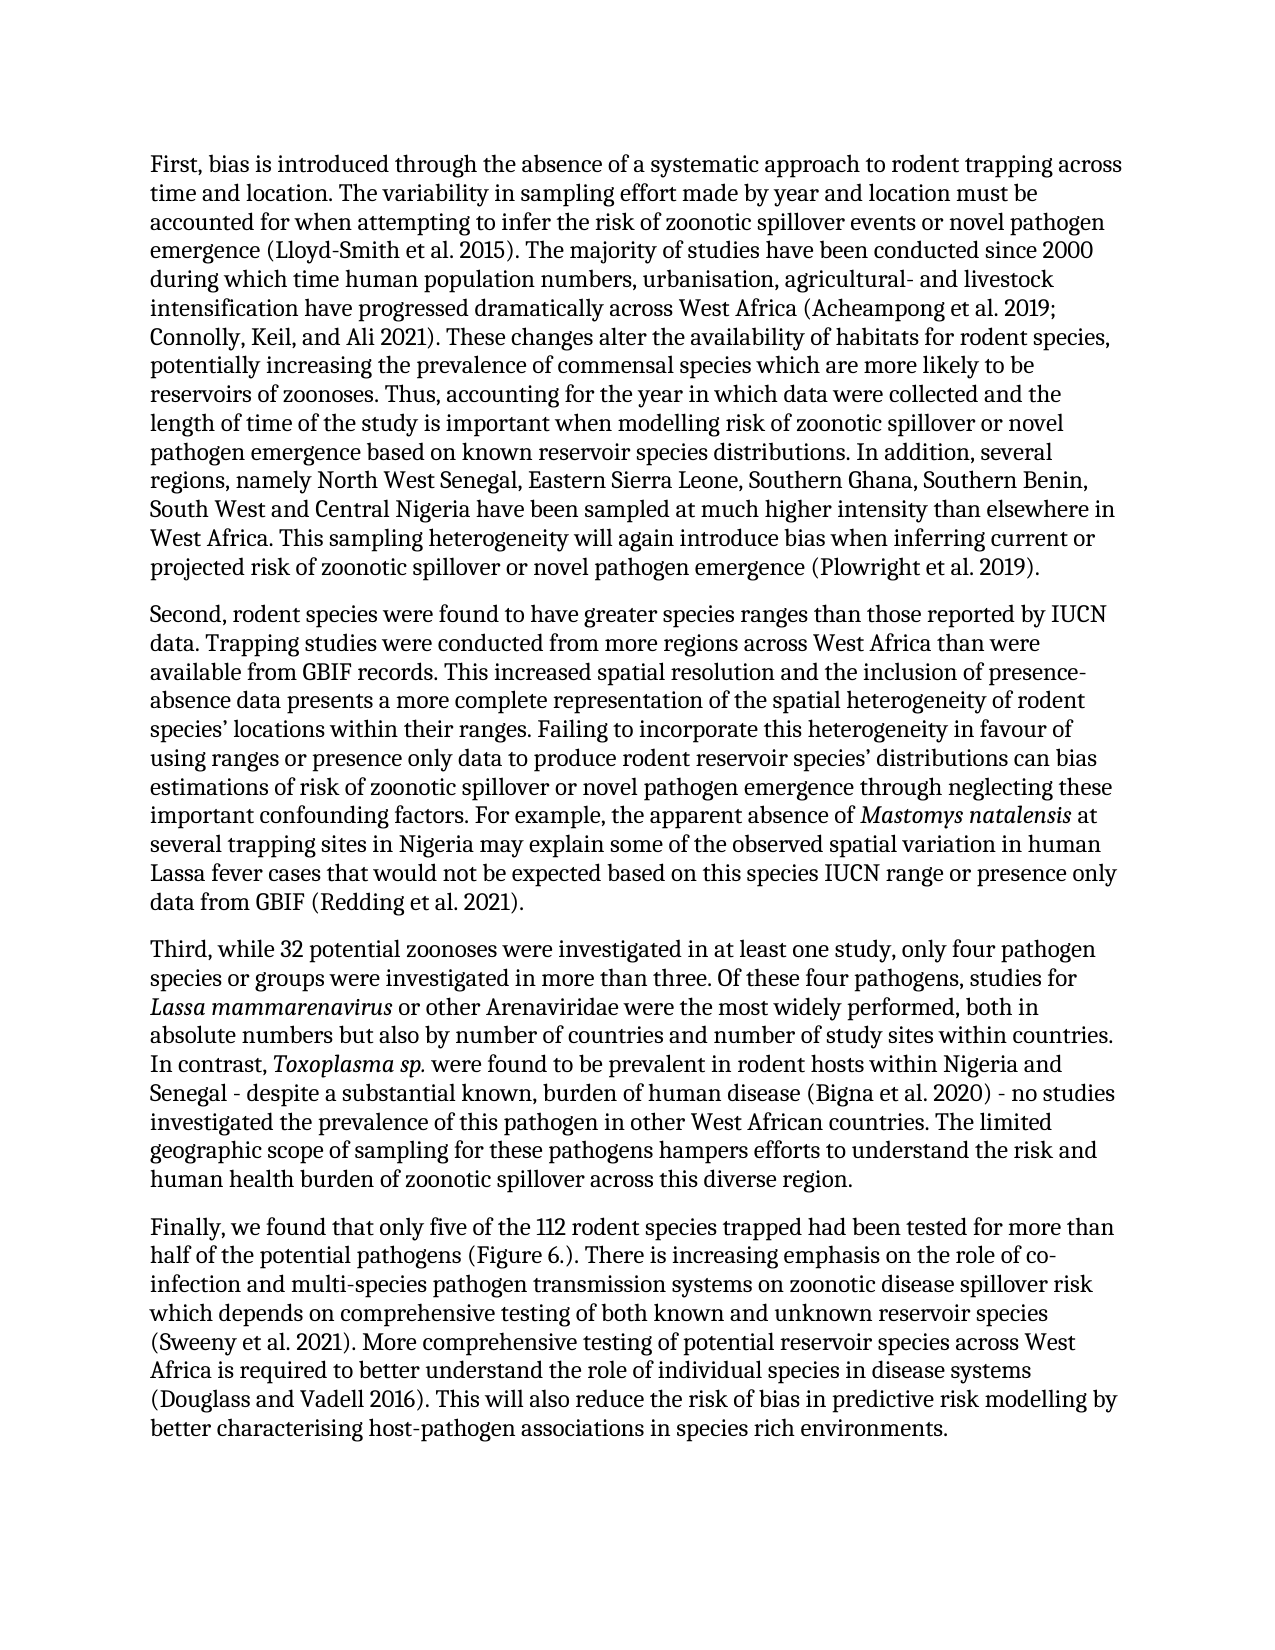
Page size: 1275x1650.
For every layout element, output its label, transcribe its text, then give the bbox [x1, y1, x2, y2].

text First, bias is introduced through the absence of a systematic approach to rodent trapping across time and location. The variability in sampling effort made by year and location must be accounted for when attempting to infer the risk of zoonotic spillover events or novel pathogen emergence (Lloyd-Smith et al. 2015). The majority of studies have been conducted since 2000 during which time human population numbers, urbanisation, agricultural- and livestock intensification have progressed dramatically across West Africa (Acheampong et al. 2019; Connolly, Keil, and Ali 2021). These changes alter the availability of habitats for rodent species, potentially increasing the prevalence of commensal species which are more likely to be reservoirs of zoonoses. Thus, accounting for the year in which data were collected and the length of time of the study is important when modelling risk of zoonotic spillover or novel pathogen emergence based on known reservoir species distributions. In addition, several regions, namely North West Senegal, Eastern Sierra Leone, Southern Ghana, Southern Benin, South West and Central Nigeria have been sampled at much higher intensity than elsewhere in West Africa. This sampling heterogeneity will again introduce bias when inferring current or projected risk of zoonotic spillover or novel pathogen emergence (Plowright et al. 2019). [150, 150, 1125, 581]
text Finally, we found that only five of the 112 rodent species trapped had been tested for more than half of the potential pathogens (Figure 6.). There is increasing emphasis on the role of co-infection and multi-species pathogen transmission systems on zoonotic disease spillover risk which depends on comprehensive testing of both known and unknown reservoir species (Sweeny et al. 2021). More comprehensive testing of potential reservoir species across West Africa is required to better understand the role of individual species in disease systems (Douglass and Vadell 2016). This will also reduce the risk of bias in predictive risk modelling by better characterising host-pathogen associations in species rich environments. [150, 1212, 1125, 1442]
text Second, rodent species were found to have greater species ranges than those reported by IUCN data. Trapping studies were conducted from more regions across West Africa than were available from GBIF records. This increased spatial resolution and the inclusion of presence-absence data presents a more complete representation of the spatial heterogeneity of rodent species’ locations within their ranges. Failing to incorporate this heterogeneity in favour of using ranges or presence only data to produce rodent reservoir species’ distributions can bias estimations of risk of zoonotic spillover or novel pathogen emergence through neglecting these important confounding factors. For example, the apparent absence of Mastomys natalensis at several trapping sites in Nigeria may explain some of the observed spatial variation in human Lassa fever cases that would not be expected based on this species IUCN range or presence only data from GBIF (Redding et al. 2021). [150, 600, 1125, 916]
text Third, while 32 potential zoonoses were investigated in at least one study, only four pathogen species or groups were investigated in more than three. Of these four pathogens, studies for Lassa mammarenavirus or other Arenaviridae were the most widely performed, both in absolute numbers but also by number of countries and number of study sites within countries. In contrast, Toxoplasma sp. were found to be prevalent in rodent hosts within Nigeria and Senegal - despite a substantial known, burden of human disease (Bigna et al. 2020) - no studies investigated the prevalence of this pathogen in other West African countries. The limited geographic scope of sampling for these pathogens hampers efforts to understand the risk and human health burden of zoonotic spillover across this diverse region. [150, 935, 1125, 1194]
